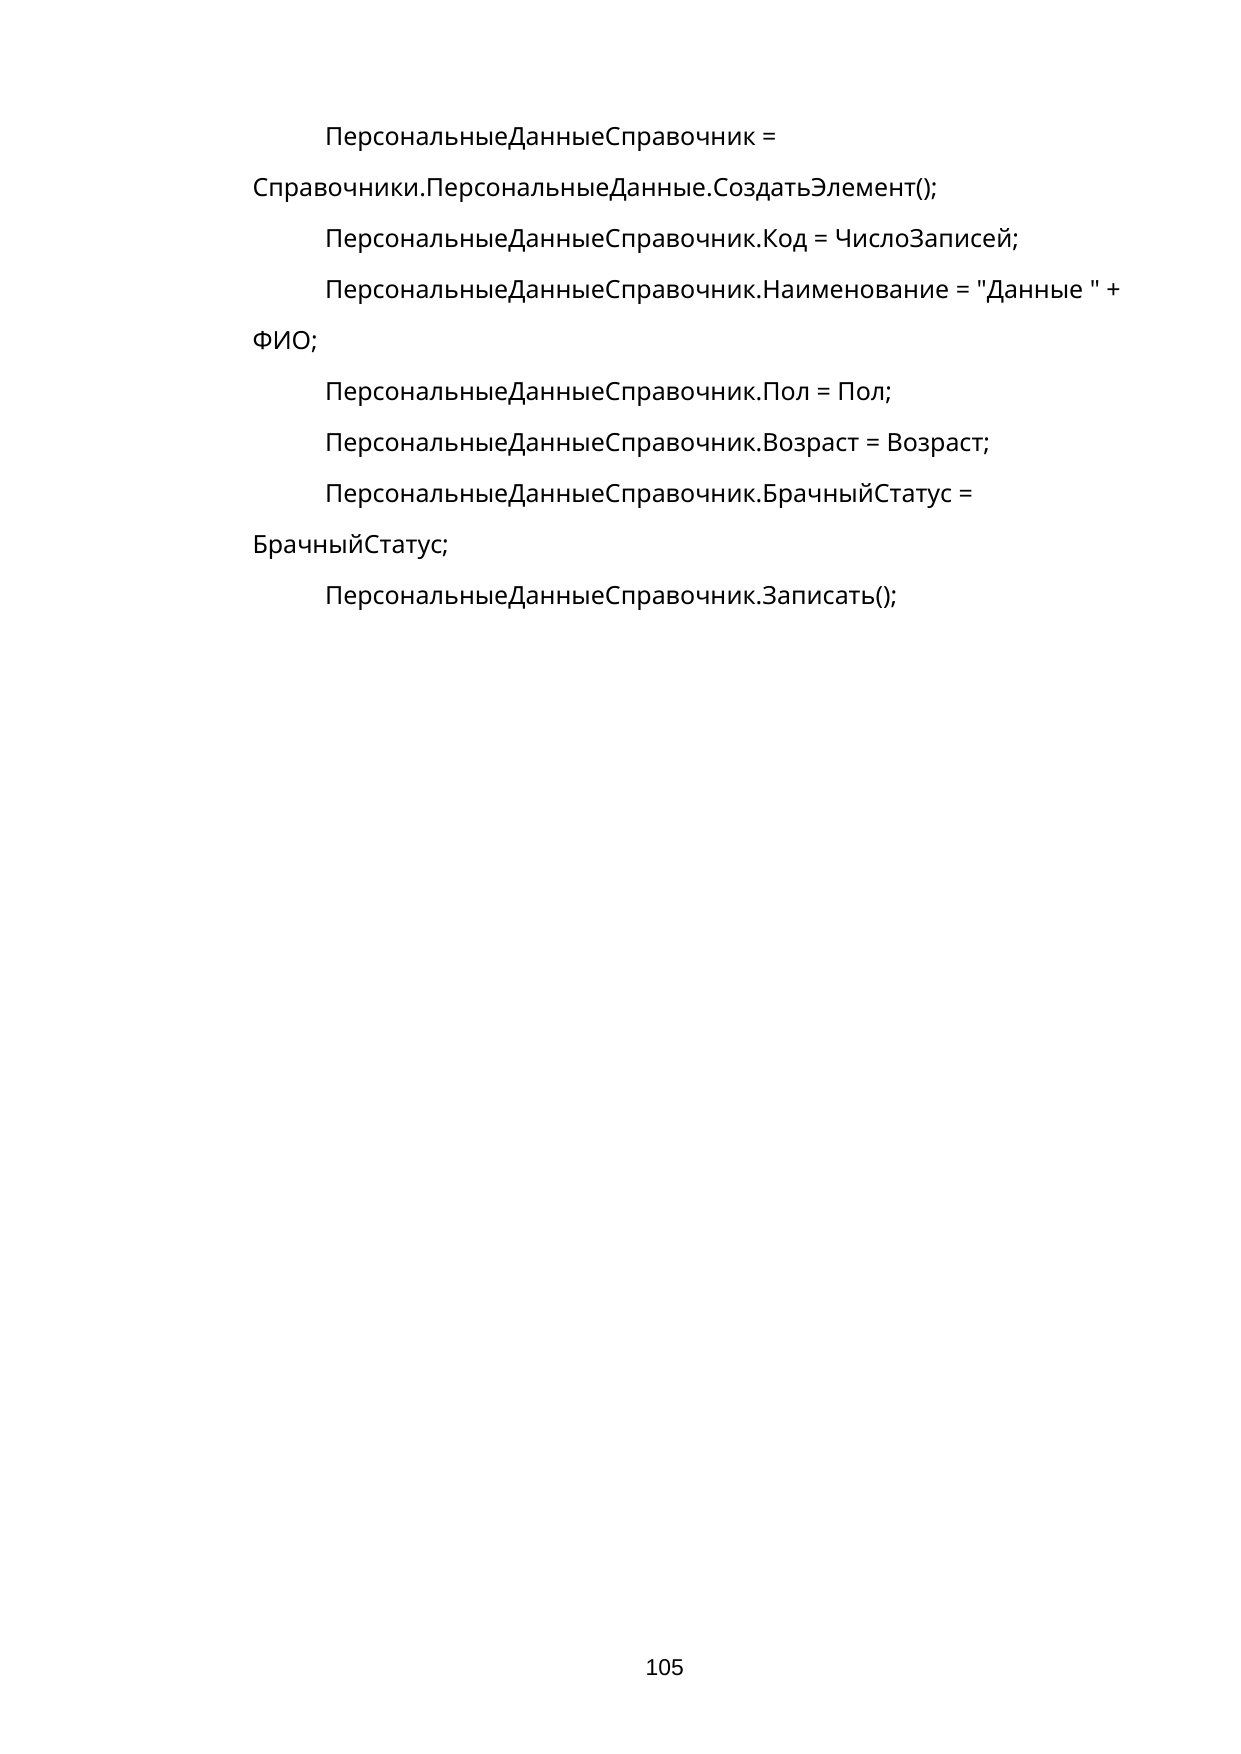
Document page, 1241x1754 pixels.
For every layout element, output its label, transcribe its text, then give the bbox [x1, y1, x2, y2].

list ПерсональныеДанныеСправочник.Записать(); [252, 577, 1152, 612]
list ПерсональныеДанныеСправочник.БрачныйСтатус = БрачныйСтатус; [252, 475, 1152, 561]
list ПерсональныеДанныеСправочник.Возраст = Возраст; [252, 424, 1152, 458]
list ПерсональныеДанныеСправочник.Код = ЧислоЗаписей; [252, 220, 1152, 254]
list ПерсональныеДанныеСправочник = Справочники.ПерсональныеДанные.СоздатьЭлемент(); [252, 118, 1152, 203]
list ПерсональныеДанныеСправочник.Пол = Пол; [252, 373, 1152, 407]
list ПерсональныеДанныеСправочник.Наименование = "Данные " + ФИО; [252, 271, 1152, 356]
